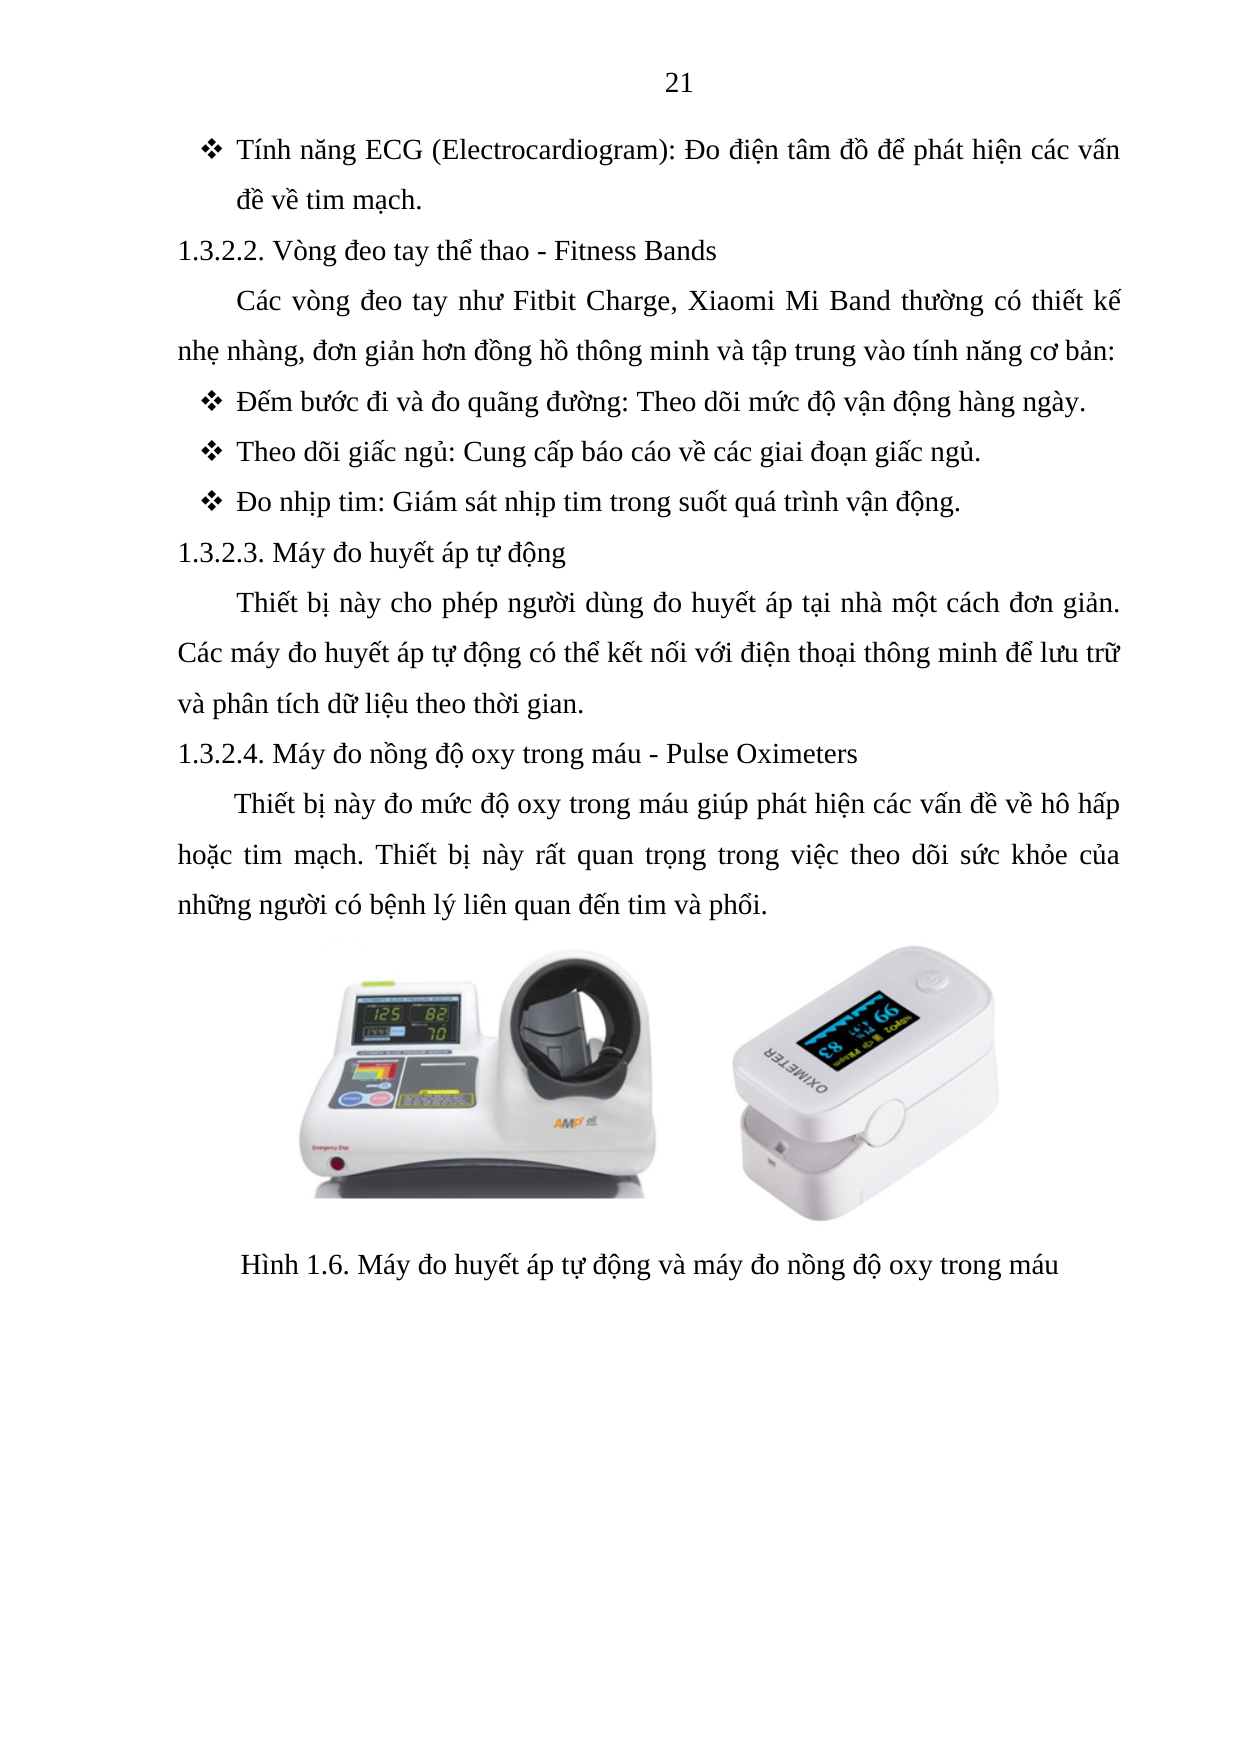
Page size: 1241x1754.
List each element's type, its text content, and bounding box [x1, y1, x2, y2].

text Thiết bị này đo mức độ oxy trong máu giúp phát hiện các vấn đề về hô hấp hoặc tim mạch. Thiết bị này rất quan trọng trong việc theo dõi sức khỏe của những người có bệnh lý liên quan đến tim và phổi. [177, 787, 1122, 921]
subtitle 1.3.2.4. Máy đo nồng độ oxy trong máu - Pulse Oximeters [177, 736, 1122, 770]
list Theo dõi giấc ngủ: Cung cấp báo cáo về các giai đoạn giấc ngủ. [199, 434, 1122, 468]
picture [288, 937, 1011, 1231]
subtitle 1.3.2.3. Máy đo huyết áp tự động [177, 535, 1122, 568]
list Tính năng ECG (Electrocardiogram): Đo điện tâm đồ để phát hiện các vấn đề về tim mạch. [199, 132, 1122, 216]
text Thiết bị này cho phép người dùng đo huyết áp tại nhà một cách đơn giản. Các máy đo huyết áp tự động có thể kết nối với điện thoại thông minh để lưu trữ và phân tích dữ liệu theo thời gian. [177, 585, 1122, 719]
list Đếm bước đi và đo quãng đường: Theo dõi mức độ vận động hàng ngày. [199, 384, 1122, 417]
text Các vòng đeo tay như Fitbit Charge, Xiaomi Mi Band thường có thiết kế nhẹ nhàng, đơn giản hơn đồng hồ thông minh và tập trung vào tính năng cơ bản: [177, 283, 1122, 367]
text Máy đo huyết áp tự động và máy đo nồng độ oxy trong máu [177, 1247, 1122, 1281]
list Đo nhịp tim: Giám sát nhịp tim trong suốt quá trình vận động. [199, 484, 1122, 518]
subtitle 1.3.2.2. Vòng đeo tay thể thao - Fitness Bands [177, 233, 1122, 266]
